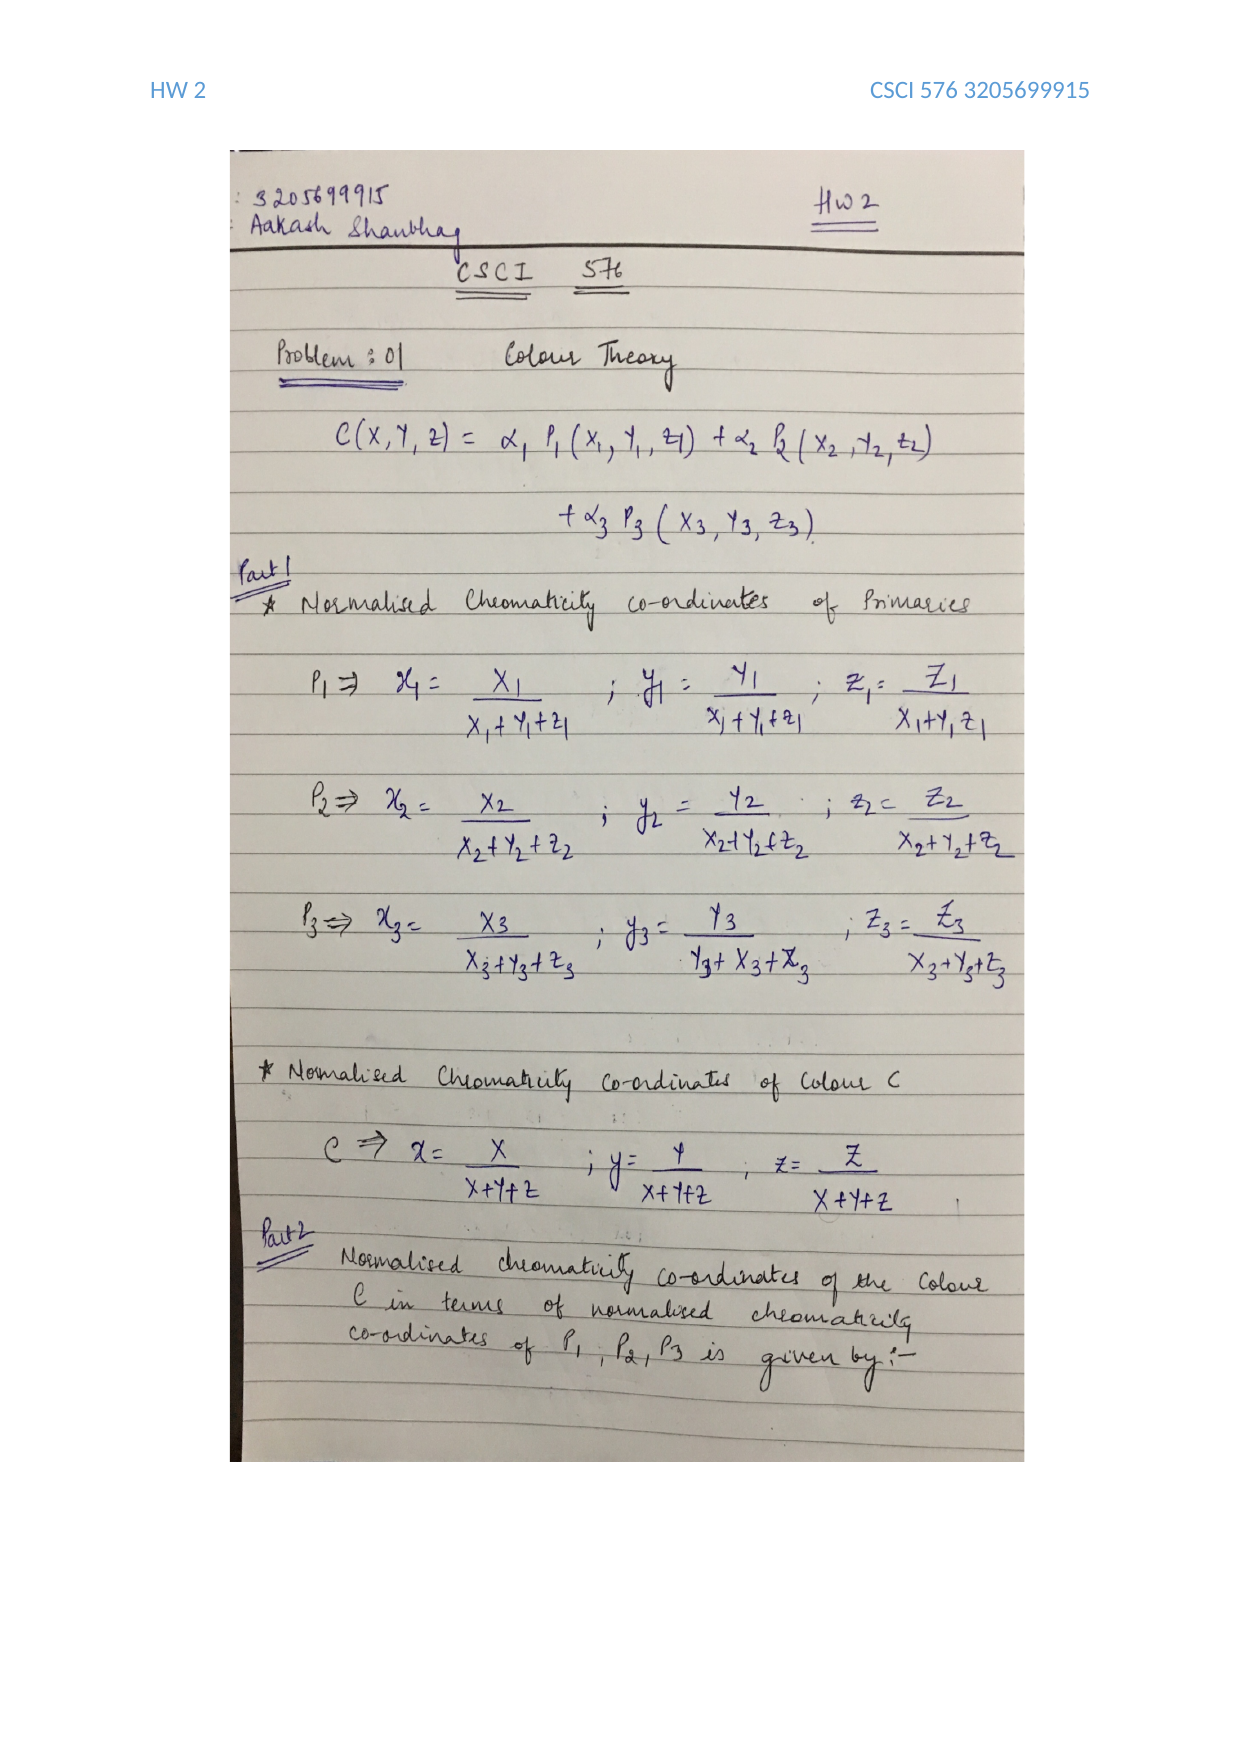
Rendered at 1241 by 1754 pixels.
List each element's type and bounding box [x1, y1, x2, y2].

picture [229, 150, 1025, 1462]
